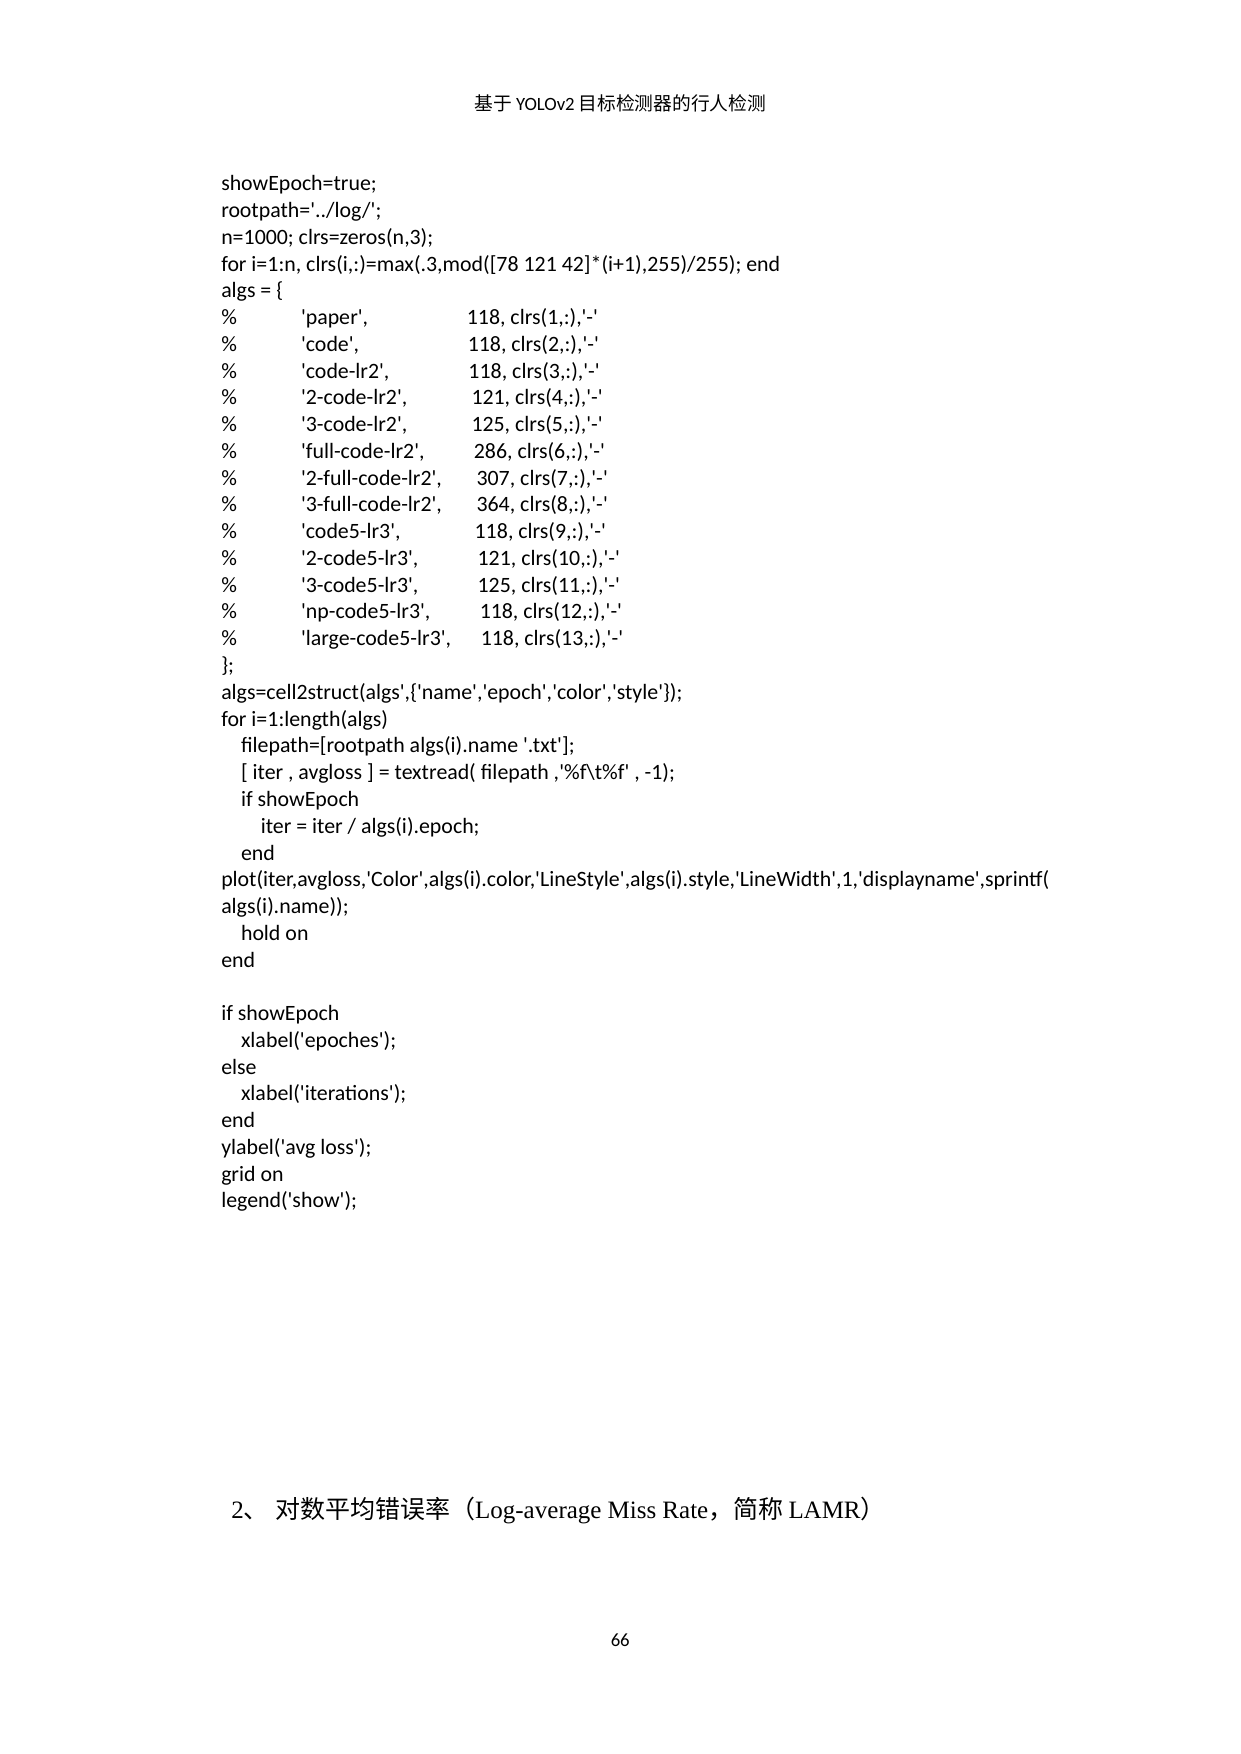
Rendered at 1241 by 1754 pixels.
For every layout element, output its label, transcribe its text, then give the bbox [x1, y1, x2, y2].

list 对数平均错误率（Log-average Miss Rate，简称LAMR） [231, 1475, 1053, 1540]
